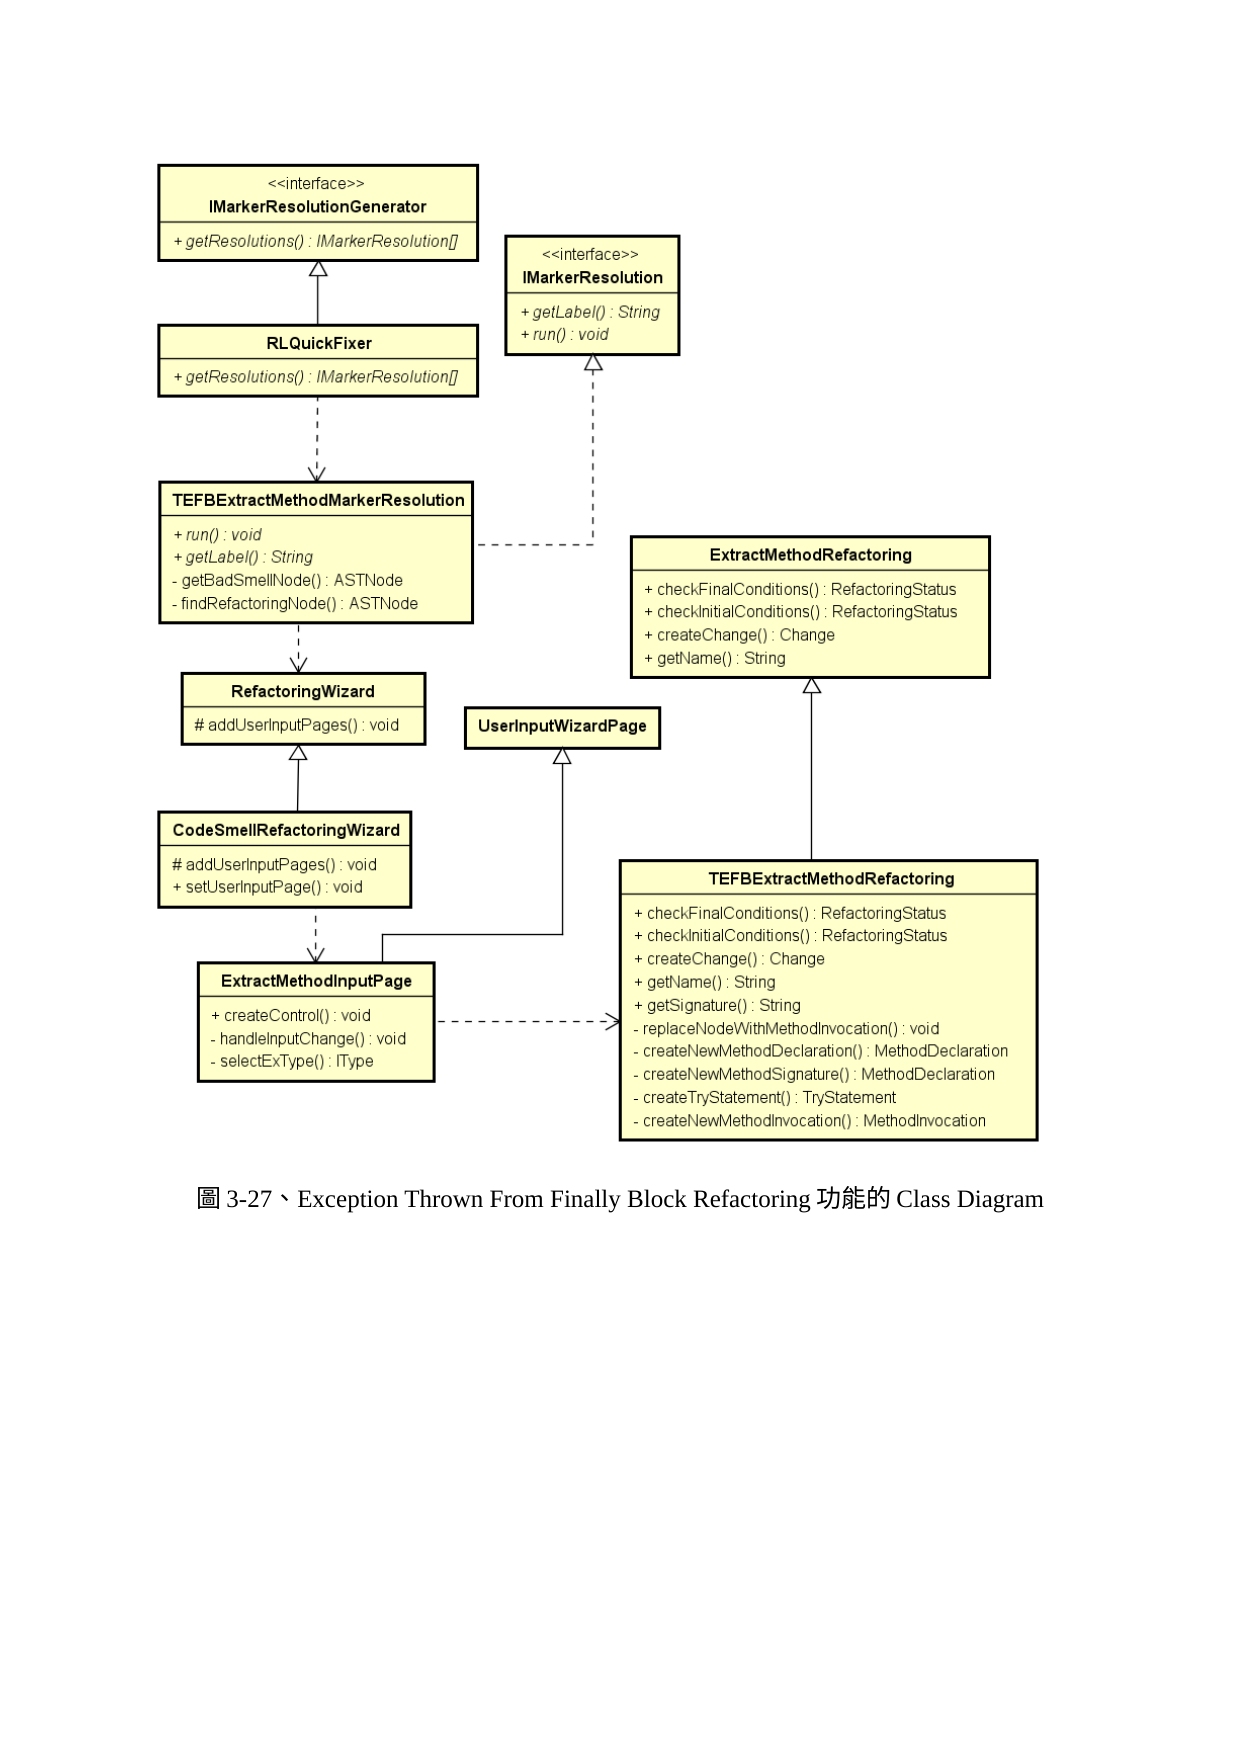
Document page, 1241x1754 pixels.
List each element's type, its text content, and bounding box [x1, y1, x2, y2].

picture [147, 150, 1044, 1161]
text 圖3-27、Exception Thrown From Finally Block Refactoring功能的Class Diagram [148, 1177, 1092, 1215]
